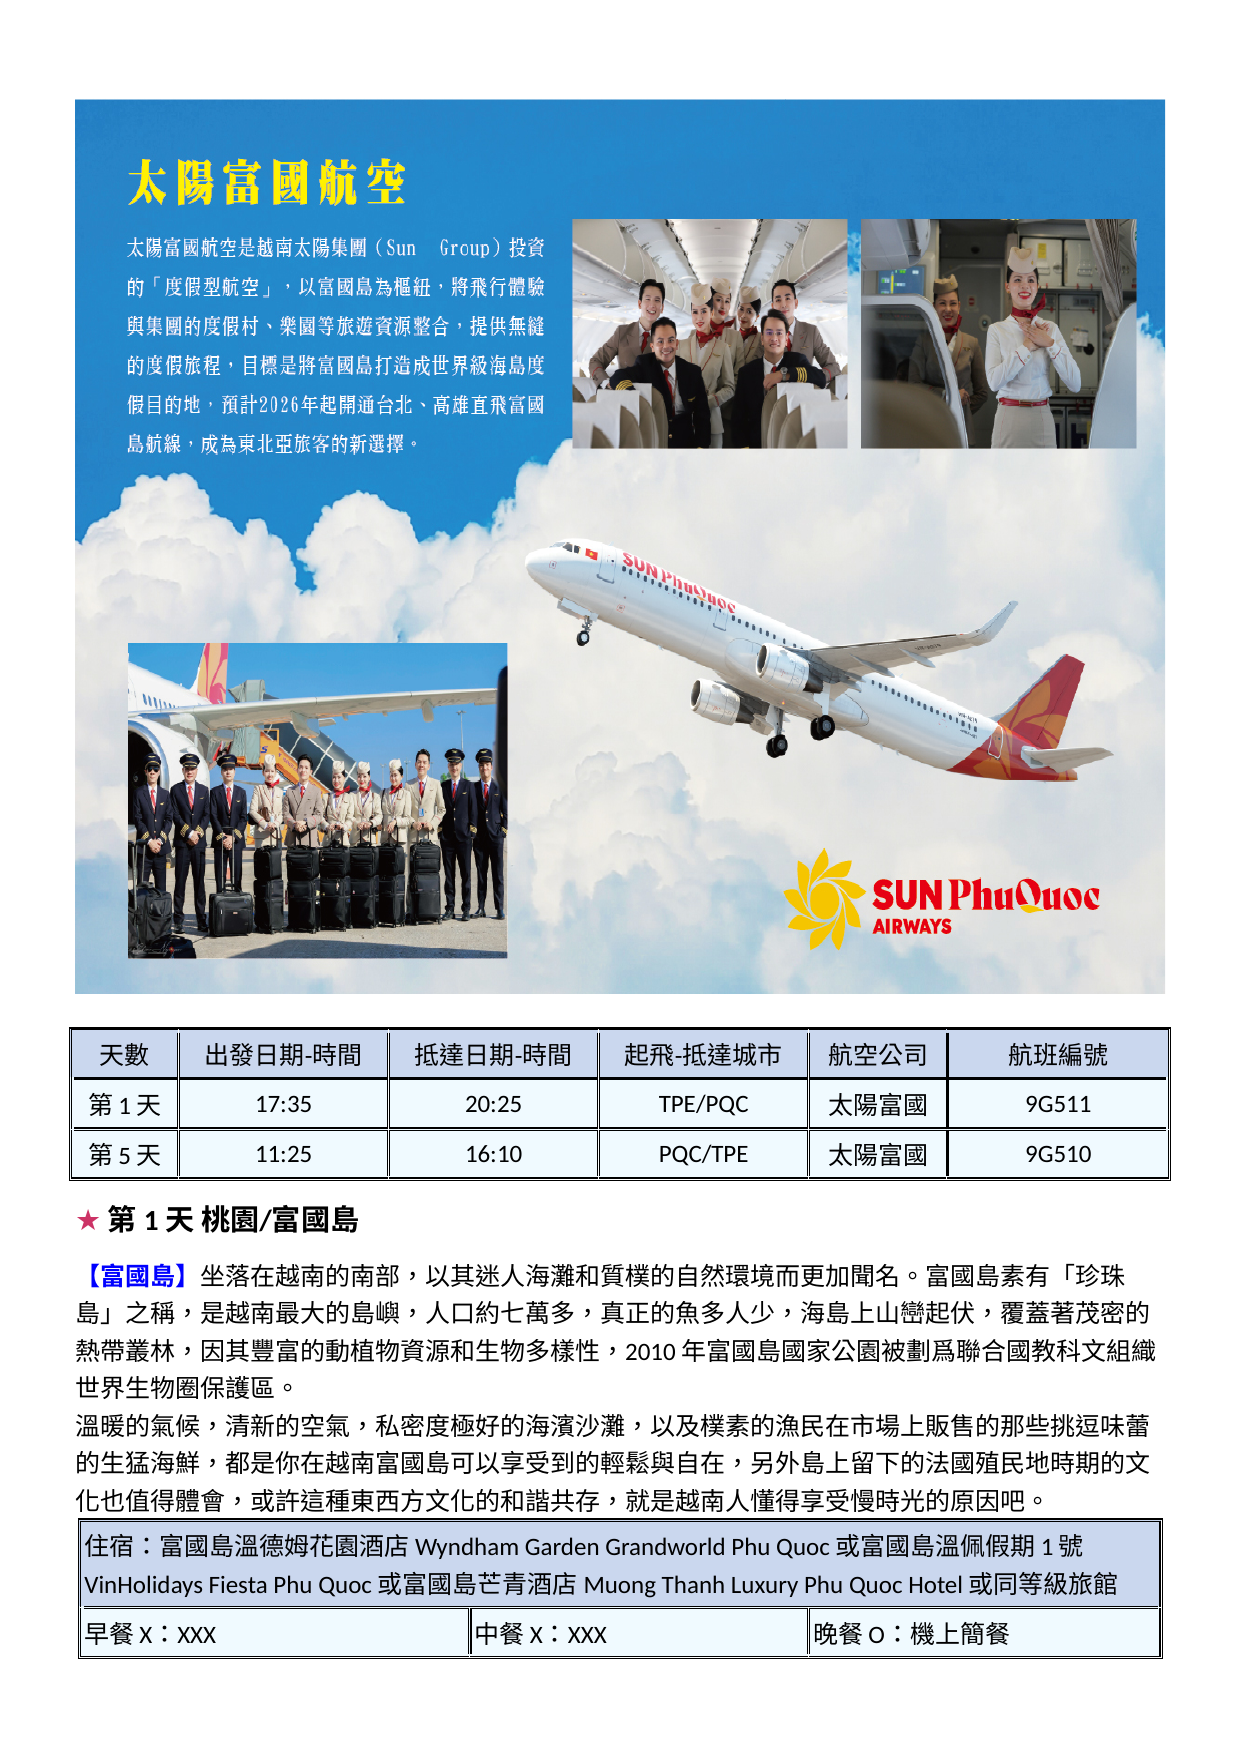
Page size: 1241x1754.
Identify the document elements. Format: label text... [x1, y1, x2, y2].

table_header 航空公司 [809, 1029, 947, 1077]
table_header 出發日期-時間 [179, 1030, 388, 1077]
table_header 起飛-抵達城市 [599, 1030, 808, 1077]
table_cell 太陽富國 [809, 1131, 947, 1177]
table_header 航班編號 [947, 1030, 1168, 1077]
table_cell 20:25 [390, 1080, 597, 1127]
table_header 天數 [72, 1030, 178, 1077]
table_cell TPE/PQC [600, 1080, 807, 1127]
table_header 住宿：富國島溫德姆花園酒店 Wyndham Garden Grandworld Phu Quoc 或富國島溫佩假期1號 VinHolidays Fiesta Phu Quoc 或富國島芒青酒店 Muong Thanh Luxury Phu Quoc Hotel或同等級旅館 [81, 1522, 1159, 1606]
text 【富國島】坐落在越南的南部，以其迷人海灘和質樸的自然環境而更加聞名。富國島素有「珍珠島」之稱，是越南最大的島嶼，人口約七萬多，真正的魚多人少，海島上山巒起伏，覆蓋著茂密的熱帶叢林，因其豐富的動植物資源和生物多樣性，2010年富國島國家公園被劃爲聯合國教科文組織世界生物圈保護區。 溫暖的氣候，清新的空氣，私密度極好的海濱沙灘，以及樸素的漁民在市場上販售的那些挑逗味蕾的生猛海鮮，都是你在越南富國島可以享受到的輕鬆與自在，另外島上留下的法國殖民地時期的文化也值得體會，或許這種東西方文化的和諧共存，就是越南人懂得享受慢時光的原因吧。 [75, 1256, 1165, 1518]
table_cell 晚餐O：機上簡餐 [809, 1606, 1161, 1656]
table_cell 第1天 [72, 1077, 177, 1127]
table_cell PQC/TPE [599, 1131, 808, 1177]
table_cell 9G510 [947, 1127, 1168, 1177]
table_cell 早餐X：XXX [79, 1606, 470, 1656]
table_cell 11:25 [179, 1131, 388, 1177]
picture [75, 89, 1166, 1013]
table_header 抵達日期-時間 [389, 1030, 598, 1077]
table_cell 太陽富國 [810, 1080, 946, 1127]
table_cell 9G511 [949, 1077, 1168, 1127]
table_cell 16:10 [389, 1131, 598, 1177]
table_cell 第5天 [72, 1127, 178, 1177]
table_cell 17:35 [180, 1080, 387, 1127]
table_cell 中餐X：XXX [470, 1609, 808, 1656]
text ★ 第 1 天 桃園/富國島 [75, 1181, 1165, 1256]
